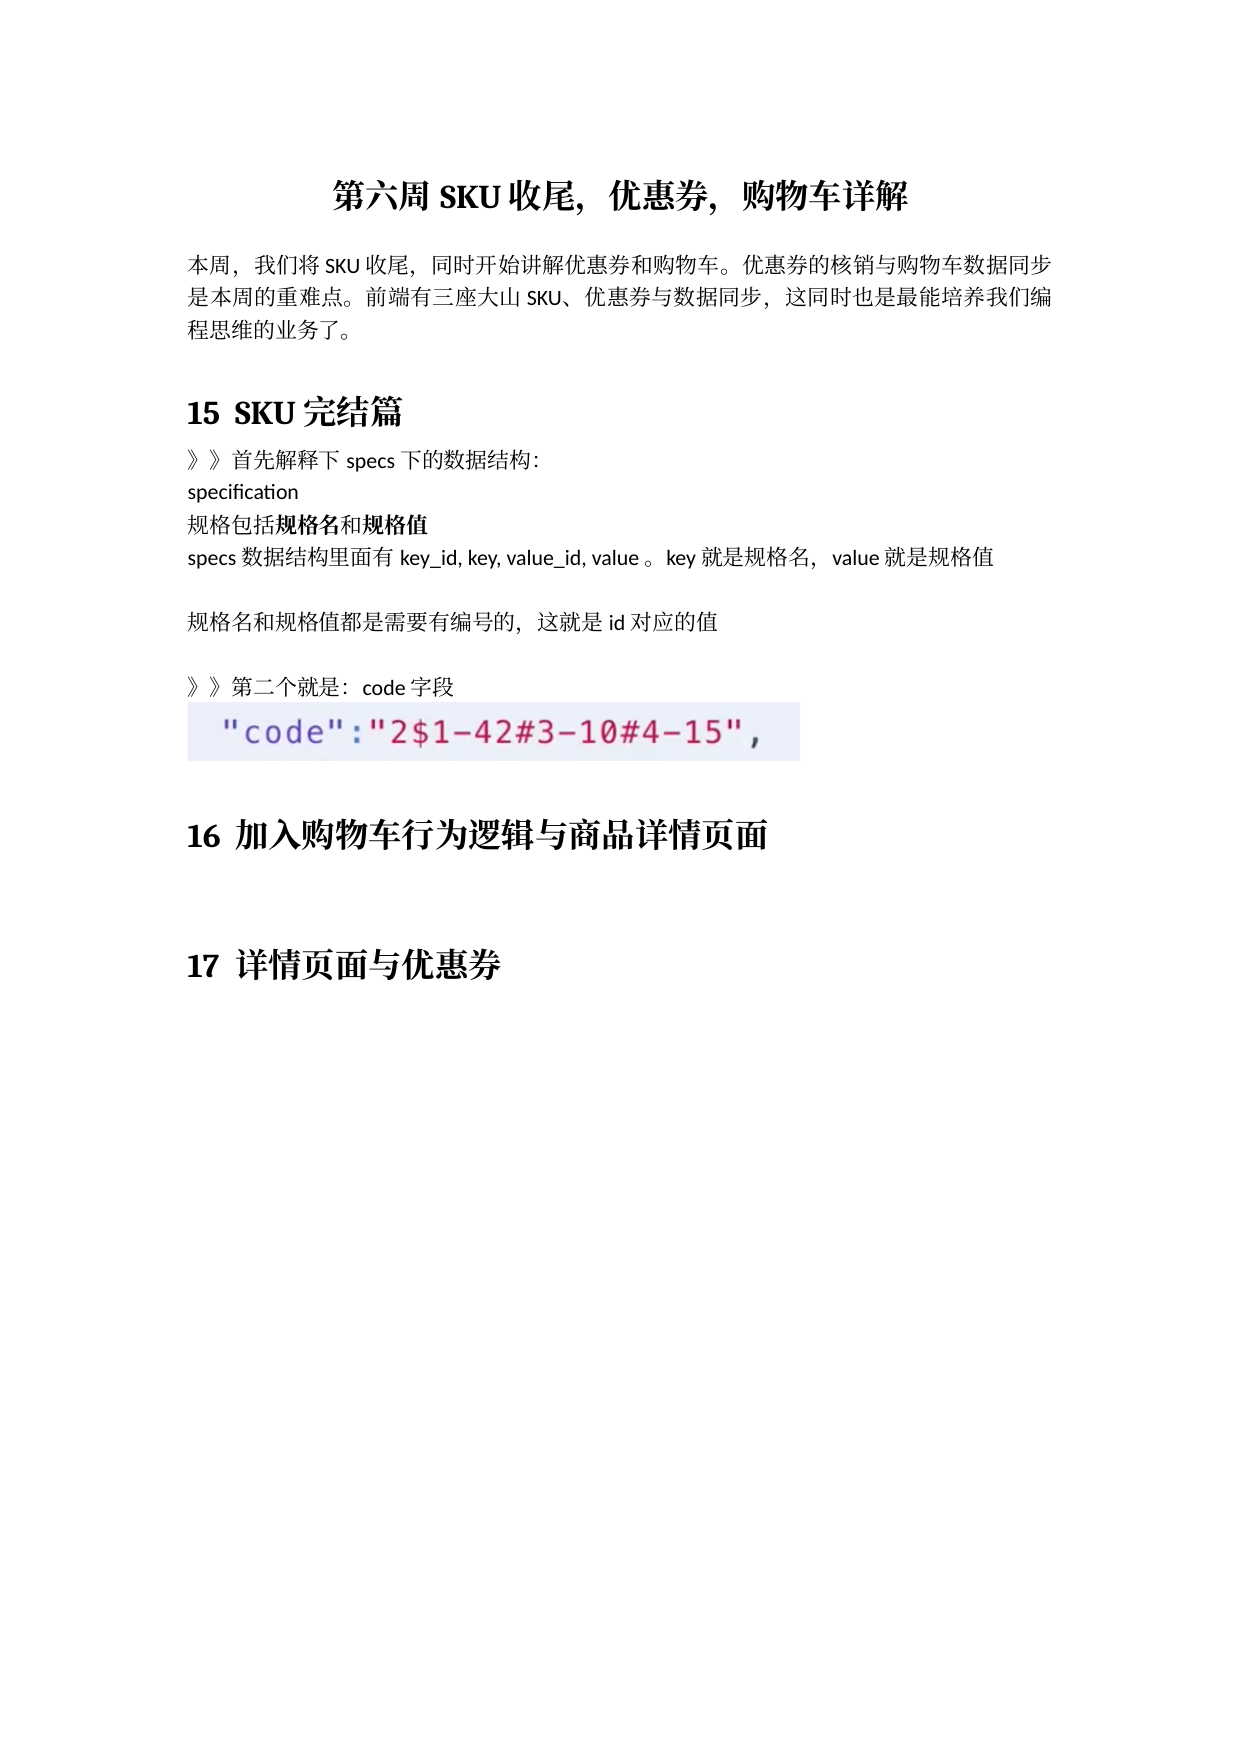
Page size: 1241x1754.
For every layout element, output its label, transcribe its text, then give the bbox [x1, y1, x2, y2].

text 》》首先解释下 specs 下的数据结构： [187, 443, 1053, 475]
text specification [187, 475, 1053, 508]
subtitle 第六周 SKU 收尾，优惠券，购物车详解 [187, 162, 1053, 227]
subtitle 加入购物车行为逻辑与商品详情页面 [187, 800, 1053, 865]
text 规格名和规格值都是需要有编号的，这就是 id 对应的值 [187, 605, 1053, 638]
subtitle SKU 完结篇 [187, 378, 1053, 443]
text 》》第二个就是：code 字段 [187, 670, 1053, 703]
text 本周，我们将SKU收尾，同时开始讲解优惠券和购物车。优惠券的核销与购物车数据同步是本周的重难点。前端有三座大山SKU、优惠券与数据同步，这同时也是最能培养我们编程思维的业务了。 [187, 248, 1053, 345]
picture [187, 702, 800, 761]
text 规格包括规格名和规格值 [187, 508, 1053, 540]
text specs 数据结构里面有 key_id, key, value_id, value 。key 就是规格名，value 就是规格值 [187, 540, 1053, 573]
subtitle 详情页面与优惠券 [187, 930, 1053, 995]
